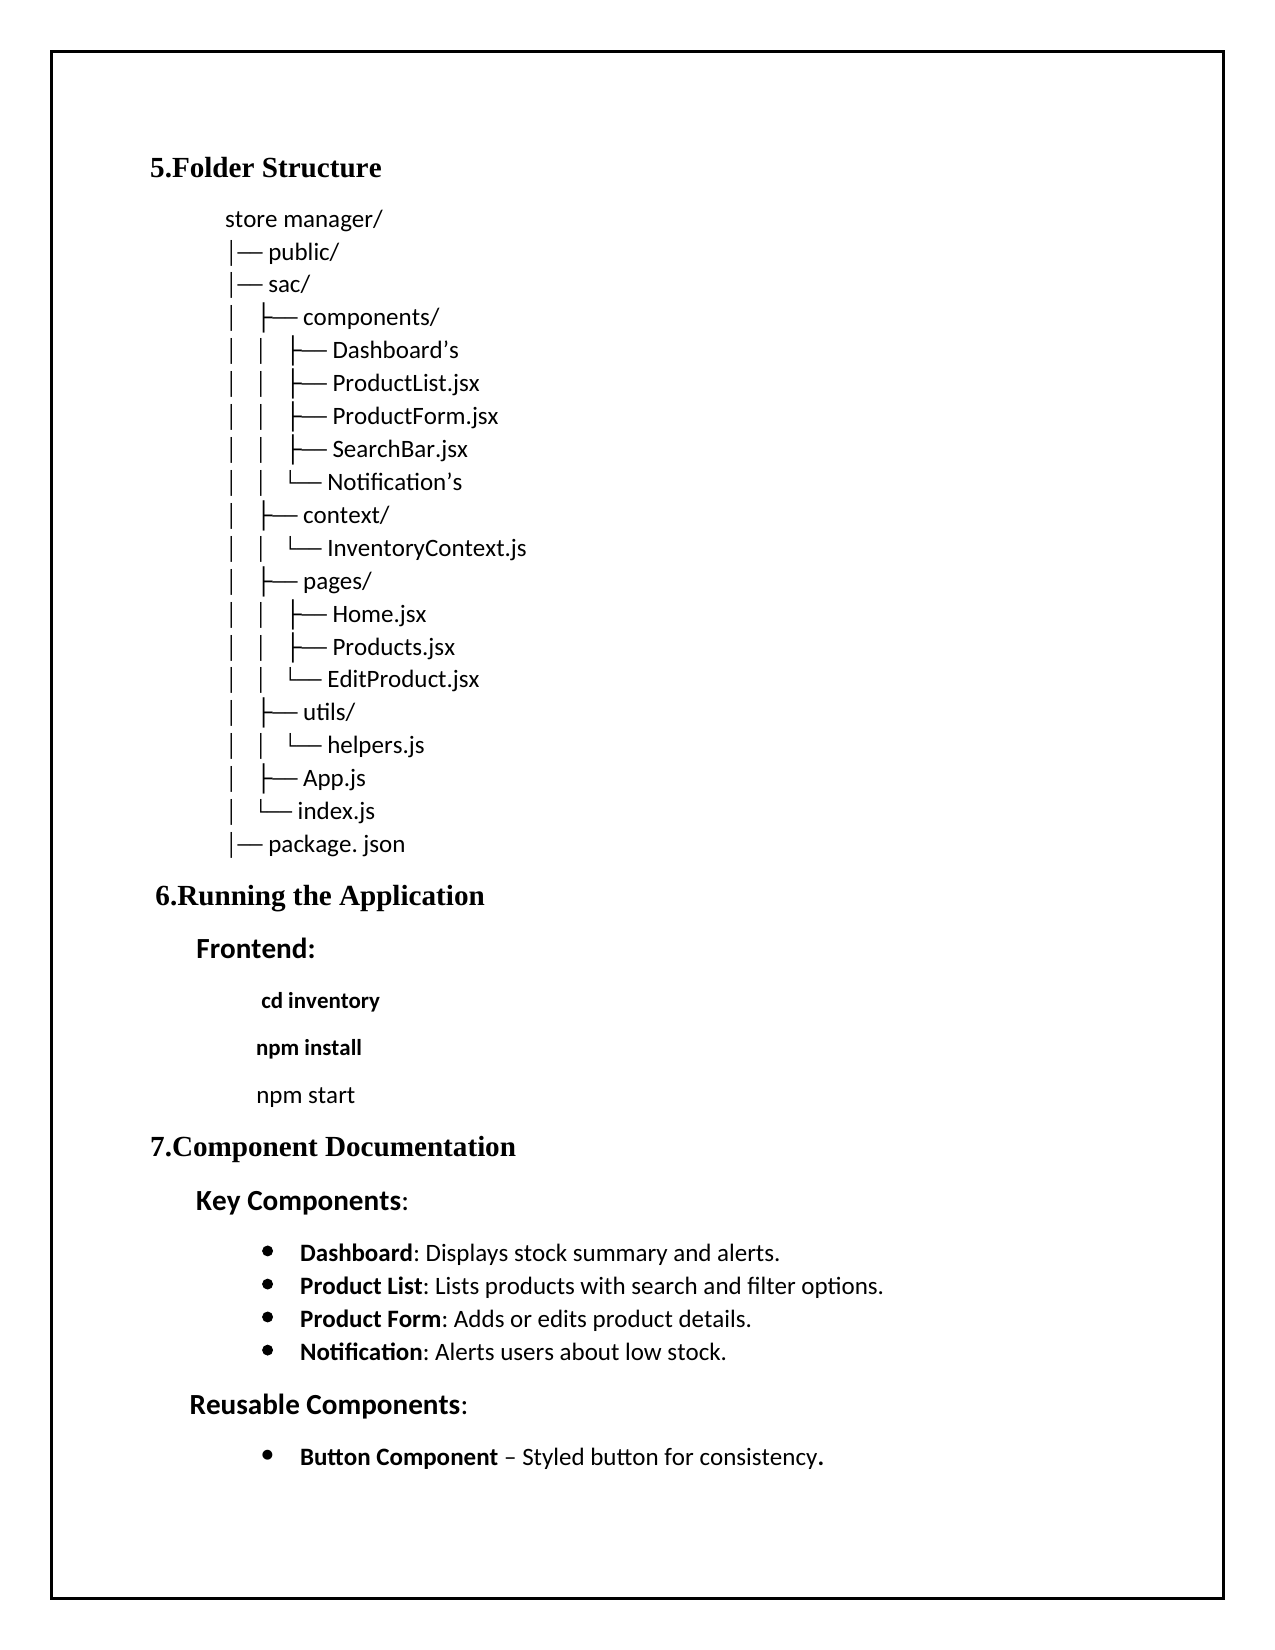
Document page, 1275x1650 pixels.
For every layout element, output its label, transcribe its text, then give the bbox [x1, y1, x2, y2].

list Product List: Lists products with search and filter options. [262, 1270, 1125, 1301]
list │ └── index.js [225, 795, 1125, 826]
text Key Components: [150, 1182, 1125, 1217]
list │ ├── utils/ [225, 697, 262, 727]
list │ ├── utils/ [264, 697, 1125, 727]
text Frontend: [150, 931, 1125, 966]
list │ │ ├── Products.jsx [225, 631, 1125, 661]
text Reusable Components: [150, 1386, 1125, 1421]
list │── package. json [225, 828, 1125, 859]
list │── sac/ [225, 269, 1125, 299]
text cd inventory [150, 986, 1125, 1014]
list │ │ ├── ProductList.jsx [225, 367, 1125, 398]
list │ ├── pages/ [225, 565, 1125, 595]
text 6.Running the Application [150, 878, 1125, 911]
list │ ├── context/ [225, 499, 1125, 529]
list │ ├── components/ [264, 302, 1125, 332]
list │ │ └── EditProduct.jsx [225, 664, 1125, 694]
list │ │ └── Notification’s [225, 466, 1125, 497]
text npm start [150, 1079, 1125, 1110]
list Button Component – Styled button for consistency. [262, 1441, 1125, 1471]
list │ │ ├── ProductForm.jsx [225, 400, 1125, 431]
list │ │ └── helpers.js [225, 729, 1125, 760]
text npm install [150, 1033, 1125, 1061]
list │── public/ [225, 236, 1125, 266]
list store manager/ [225, 203, 1125, 233]
list │ ├── components/ [225, 302, 262, 332]
text 5.Folder Structure [150, 150, 1125, 183]
list │ │ └── InventoryContext.js [225, 532, 1125, 562]
list Product Form: Adds or edits product details. [262, 1303, 1125, 1334]
text 7.Component Documentation [150, 1129, 1125, 1163]
list │ │ ├── Dashboard’s [225, 334, 1125, 365]
list │ │ ├── Home.jsx [225, 598, 1125, 628]
list Notification: Alerts users about low stock. [262, 1336, 1125, 1367]
list │ ├── App.js [225, 762, 1125, 793]
list │ │ ├── SearchBar.jsx [225, 433, 1125, 464]
list Dashboard: Displays stock summary and alerts. [262, 1237, 1125, 1268]
